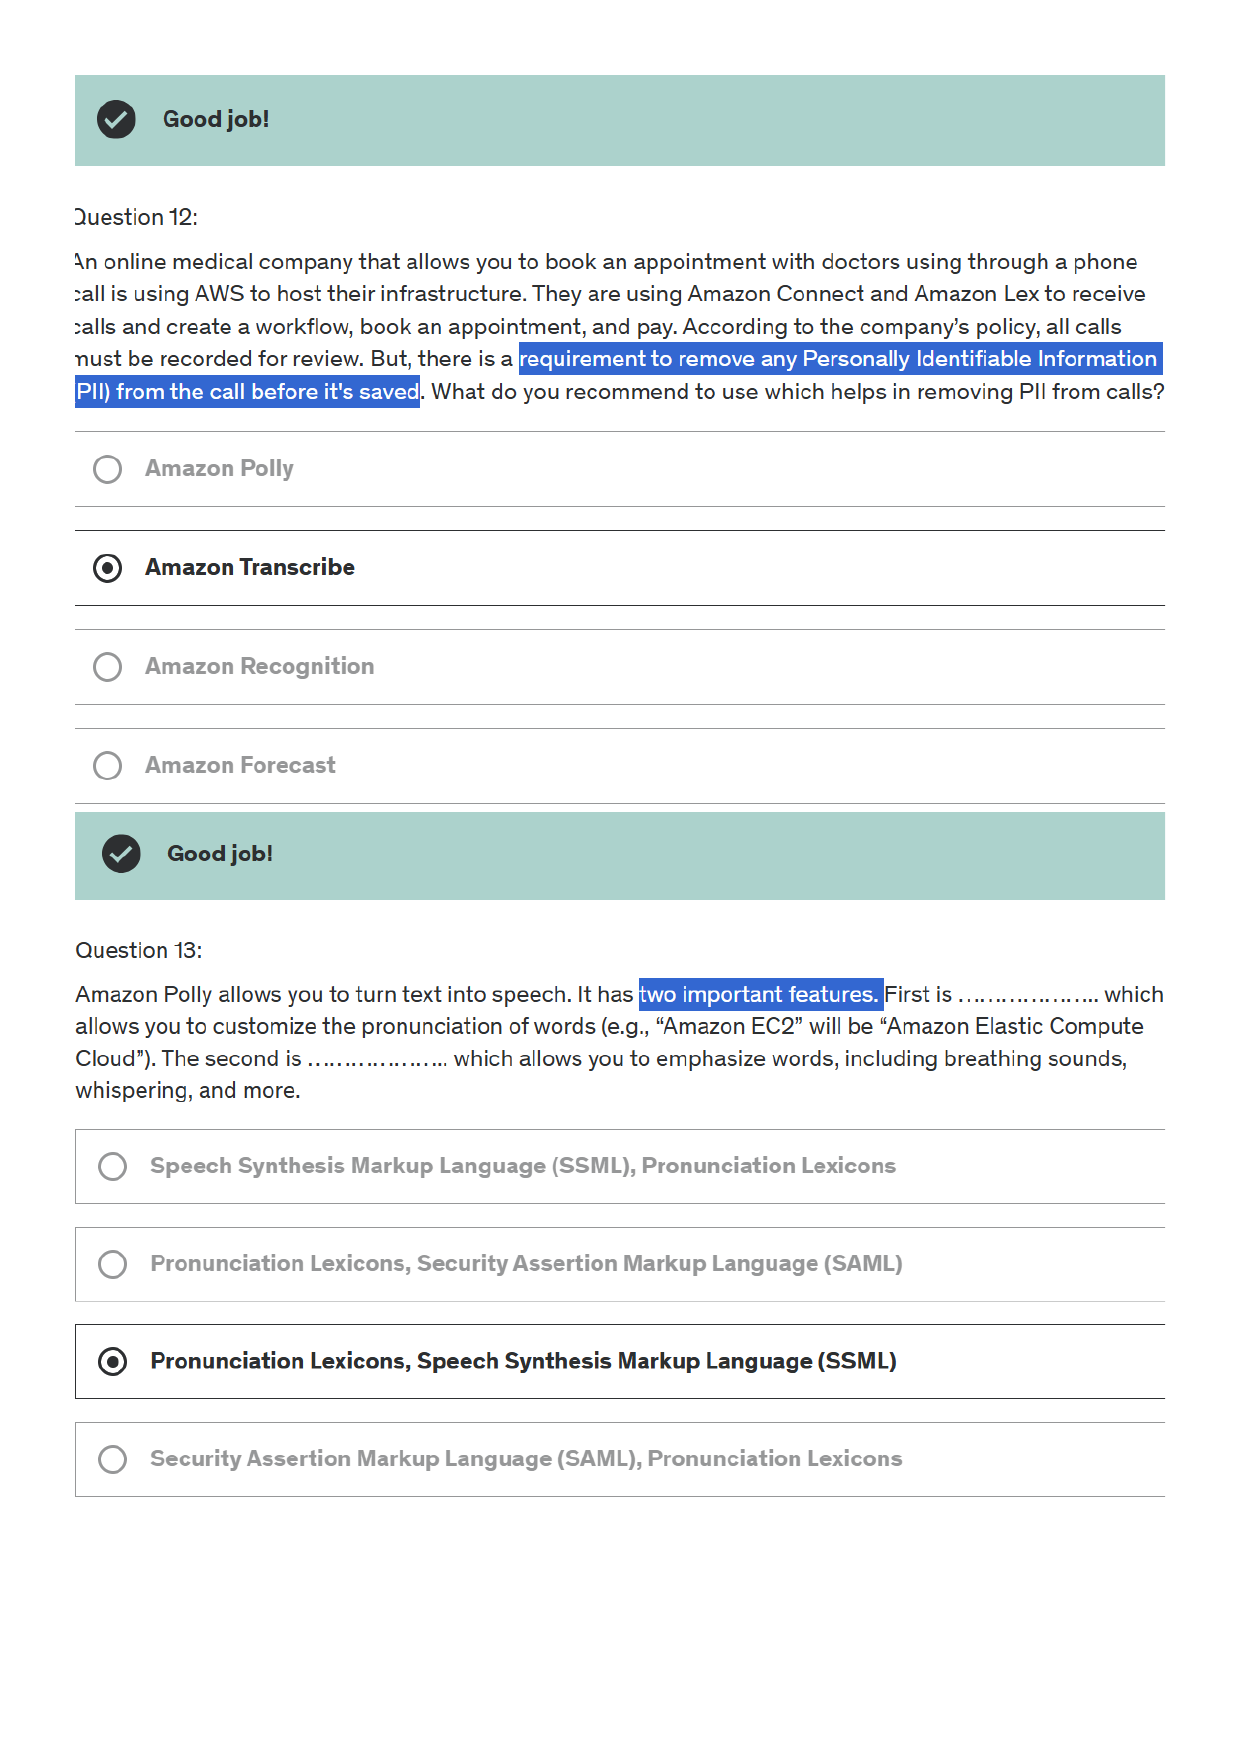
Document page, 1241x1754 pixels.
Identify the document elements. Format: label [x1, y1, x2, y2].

picture [75, 812, 1166, 1502]
picture [75, 75, 1166, 811]
